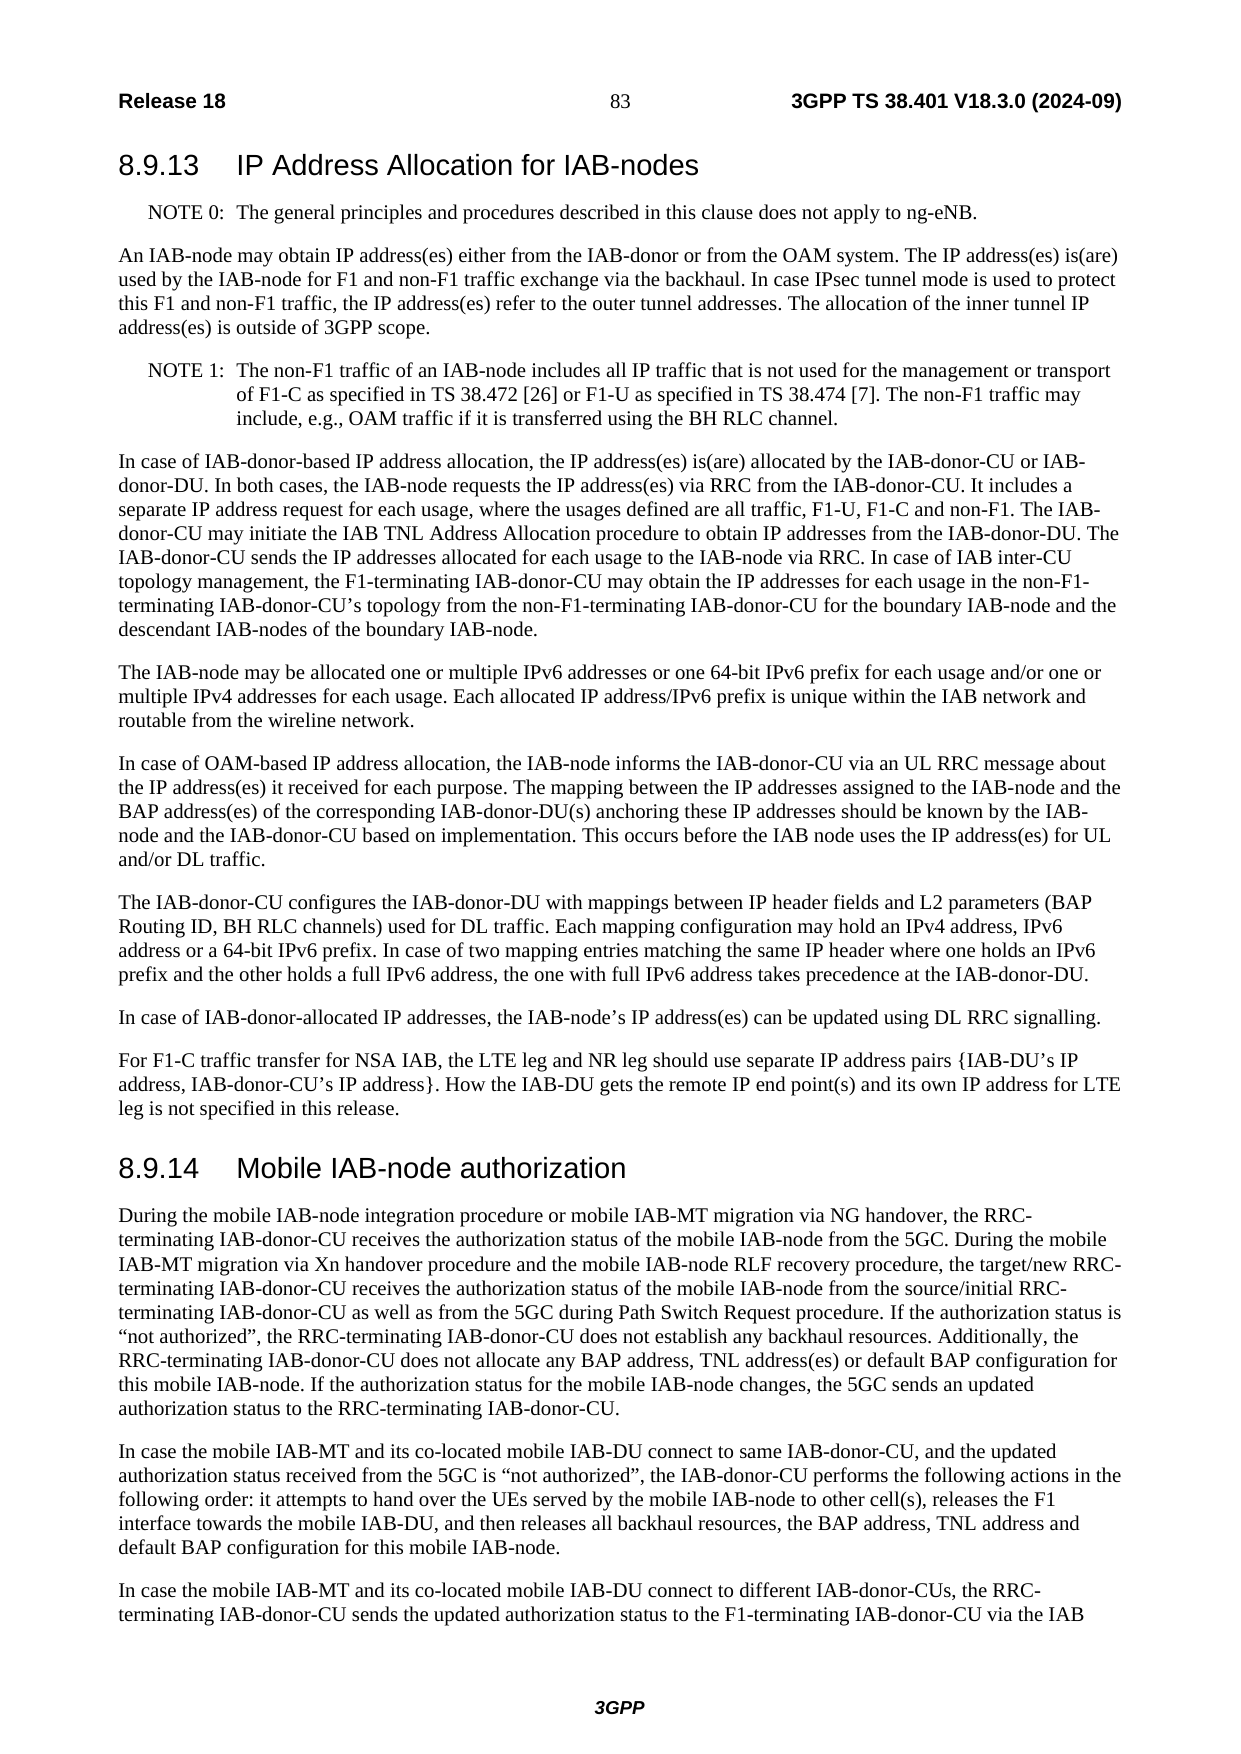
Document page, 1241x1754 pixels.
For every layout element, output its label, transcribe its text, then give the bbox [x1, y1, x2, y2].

text In case the mobile IAB-MT and its co-located mobile IAB-DU connect to same IAB-donor-CU, and the updated authorization status received from the 5GC is “not authorized”, the IAB-donor-CU performs the following actions in the following order: it attempts to hand over the UEs served by the mobile IAB-node to other cell(s), releases the F1 interface towards the mobile IAB-DU, and then releases all backhaul resources, the BAP address, TNL address and default BAP configuration for this mobile IAB-node. [118, 1439, 1122, 1559]
subtitle 8.9.13 IP Address Allocation for IAB-nodes [118, 147, 1122, 181]
text In case of IAB-donor-based IP address allocation, the IP address(es) is(are) allocated by the IAB-donor-CU or IAB-donor-DU. In both cases, the IAB-node requests the IP address(es) via RRC from the IAB-donor-CU. It includes a separate IP address request for each usage, where the usages defined are all traffic, F1-U, F1-C and non-F1. The IAB-donor-CU may initiate the IAB TNL Address Allocation procedure to obtain IP addresses from the IAB-donor-DU. The IAB-donor-CU sends the IP addresses allocated for each usage to the IAB-node via RRC. In case of IAB inter-CU topology management, the F1-terminating IAB-donor-CU may obtain the IP addresses for each usage in the non-F1-terminating IAB-donor-CU’s topology from the non-F1-terminating IAB-donor-CU for the boundary IAB-node and the descendant IAB-nodes of the boundary IAB-node. [118, 448, 1122, 641]
text In case of OAM-based IP address allocation, the IAB-node informs the IAB-donor-CU via an UL RRC message about the IP address(es) it received for each purpose. The mapping between the IP addresses assigned to the IAB-node and the BAP address(es) of the corresponding IAB-donor-DU(s) anchoring these IP addresses should be known by the IAB-node and the IAB-donor-CU based on implementation. This occurs before the IAB node uses the IP address(es) for UL and/or DL traffic. [118, 751, 1122, 871]
text During the mobile IAB-node integration procedure or mobile IAB-MT migration via NG handover, the RRC-terminating IAB-donor-CU receives the authorization status of the mobile IAB-node from the 5GC. During the mobile IAB-MT migration via Xn handover procedure and the mobile IAB-node RLF recovery procedure, the target/new RRC-terminating IAB-donor-CU receives the authorization status of the mobile IAB-node from the source/initial RRC-terminating IAB-donor-CU as well as from the 5GC during Path Switch Request procedure. If the authorization status is “not authorized”, the RRC-terminating IAB-donor-CU does not establish any backhaul resources. Additionally, the RRC-terminating IAB-donor-CU does not allocate any BAP address, TNL address(es) or default BAP configuration for this mobile IAB-node. If the authorization status for the mobile IAB-node changes, the 5GC sends an updated authorization status to the RRC-terminating IAB-donor-CU. [118, 1203, 1122, 1420]
text In case of IAB-donor-allocated IP addresses, the IAB-node’s IP address(es) can be updated using DL RRC signalling. [118, 1005, 1122, 1029]
text The IAB-node may be allocated one or multiple IPv6 addresses or one 64-bit IPv6 prefix for each usage and/or one or multiple IPv4 addresses for each usage. Each allocated IP address/IPv6 prefix is unique within the IAB network and routable from the wireline network. [118, 660, 1122, 732]
text The IAB-donor-CU configures the IAB-donor-DU with mappings between IP header fields and L2 parameters (BAP Routing ID, BH RLC channels) used for DL traffic. Each mapping configuration may hold an IPv4 address, IPv6 address or a 64-bit IPv6 prefix. In case of two mapping entries matching the same IP header where one holds an IPv6 prefix and the other holds a full IPv6 address, the one with full IPv6 address takes precedence at the IAB-donor-DU. [118, 890, 1122, 986]
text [118, 1578, 1122, 1626]
text NOTE 0: The general principles and procedures described in this clause does not apply to ng-eNB. [148, 200, 1122, 224]
subtitle 8.9.14 Mobile IAB-node authorization [118, 1151, 1122, 1184]
text An IAB-node may obtain IP address(es) either from the IAB-donor or from the OAM system. The IP address(es) is(are) used by the IAB-node for F1 and non-F1 traffic exchange via the backhaul. In case IPsec tunnel mode is used to protect this F1 and non-F1 traffic, the IP address(es) refer to the outer tunnel addresses. The allocation of the inner tunnel IP address(es) is outside of 3GPP scope. [118, 243, 1122, 339]
text For F1-C traffic transfer for NSA IAB, the LTE leg and NR leg should use separate IP address pairs {IAB-DU’s IP address, IAB-donor-CU’s IP address}. How the IAB-DU gets the remote IP end point(s) and its own IP address for LTE leg is not specified in this release. [118, 1048, 1122, 1120]
text NOTE 1: The non-F1 traffic of an IAB-node includes all IP traffic that is not used for the management or transport of F1-C as specified in TS 38.472 [26] or F1-U as specified in TS 38.474 [7]. The non-F1 traffic may include, e.g., OAM traffic if it is transferred using the BH RLC channel. [148, 358, 1122, 430]
